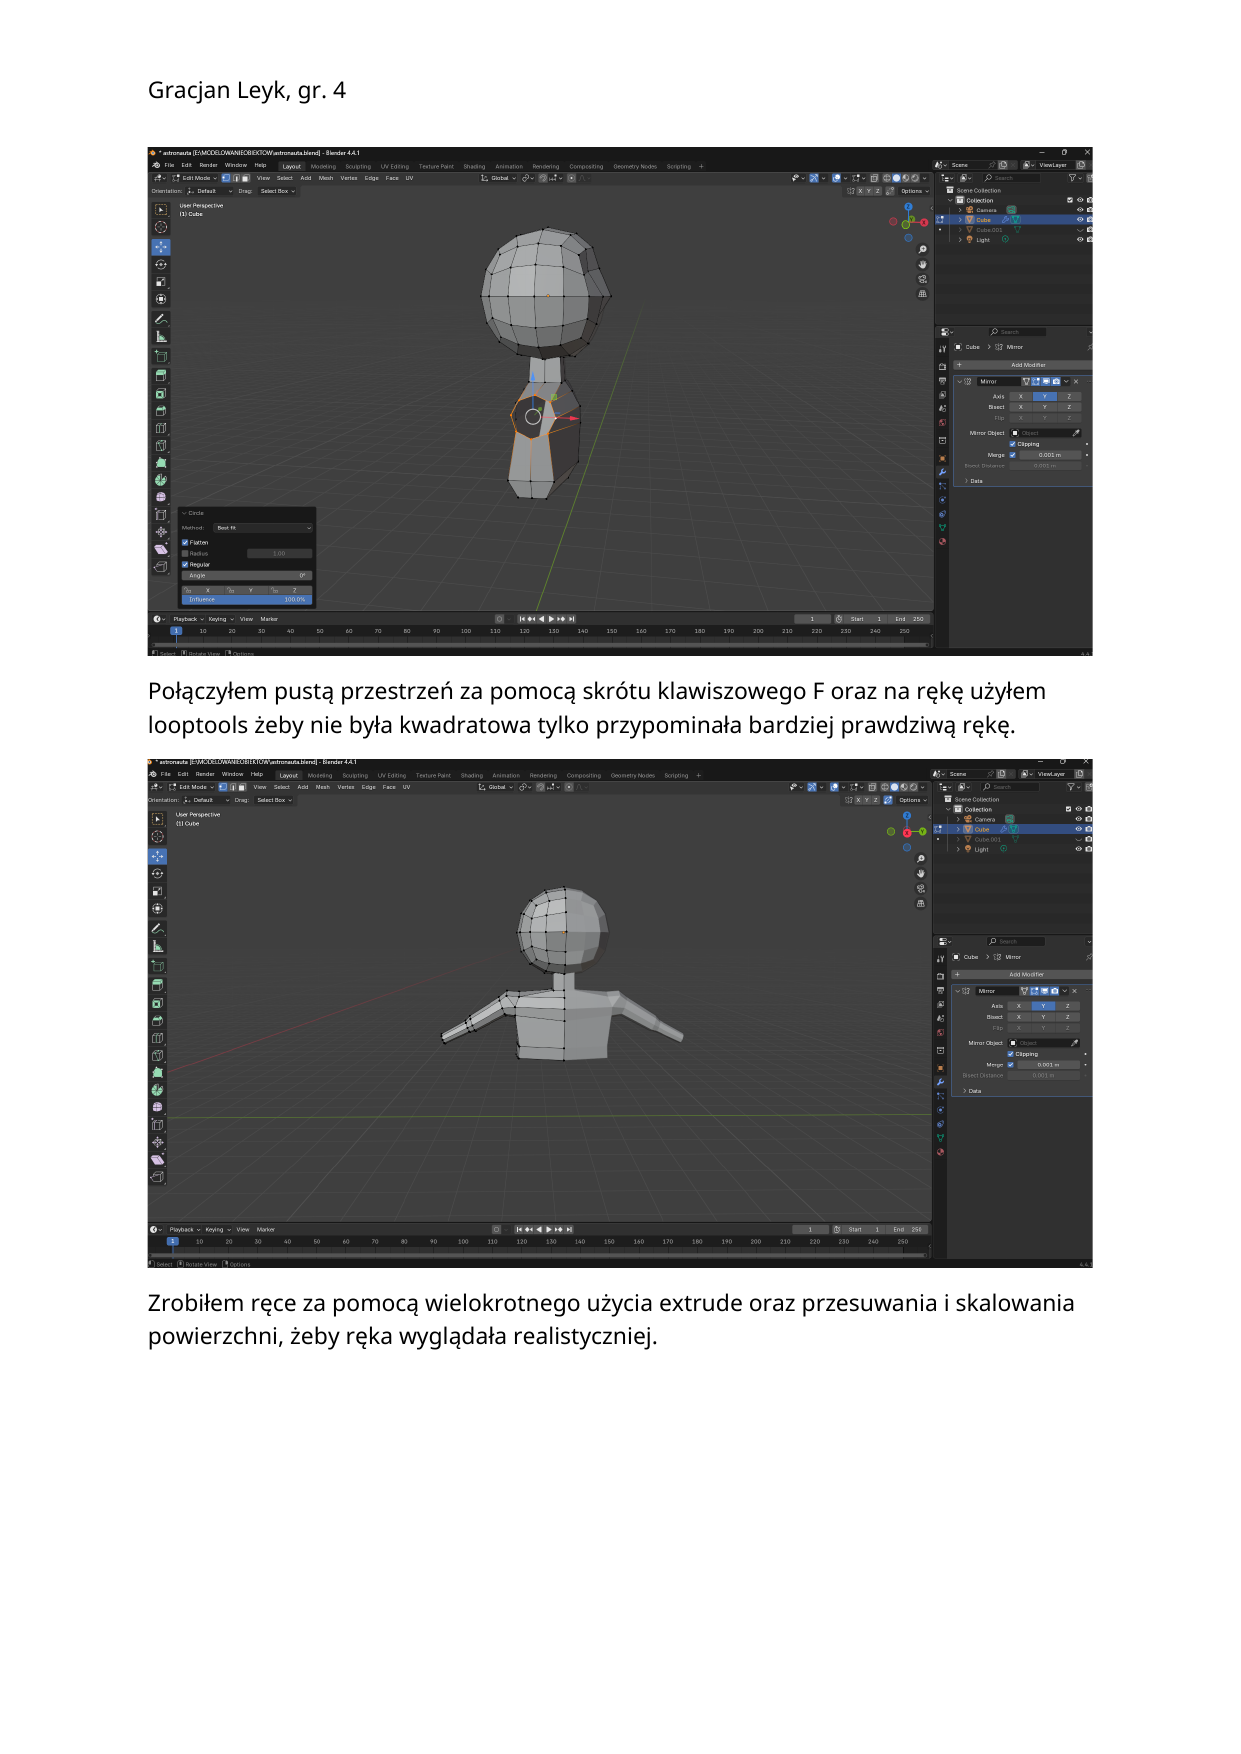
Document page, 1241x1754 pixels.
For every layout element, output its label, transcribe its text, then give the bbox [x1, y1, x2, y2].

text Połączyłem pustą przestrzeń za pomocą skrótu klawiszowego F oraz na rękę użyłem looptools żeby nie była kwadratowa tylko przypominała bardziej prawdziwą rękę. [148, 675, 1093, 740]
text Zrobiłem ręce za pomocą wielokrotnego użycia extrude oraz przesuwania i skalowania powierzchni, żeby ręka wyglądała realistyczniej. [148, 1287, 1093, 1352]
picture [147, 759, 1093, 1268]
picture [147, 147, 1093, 656]
